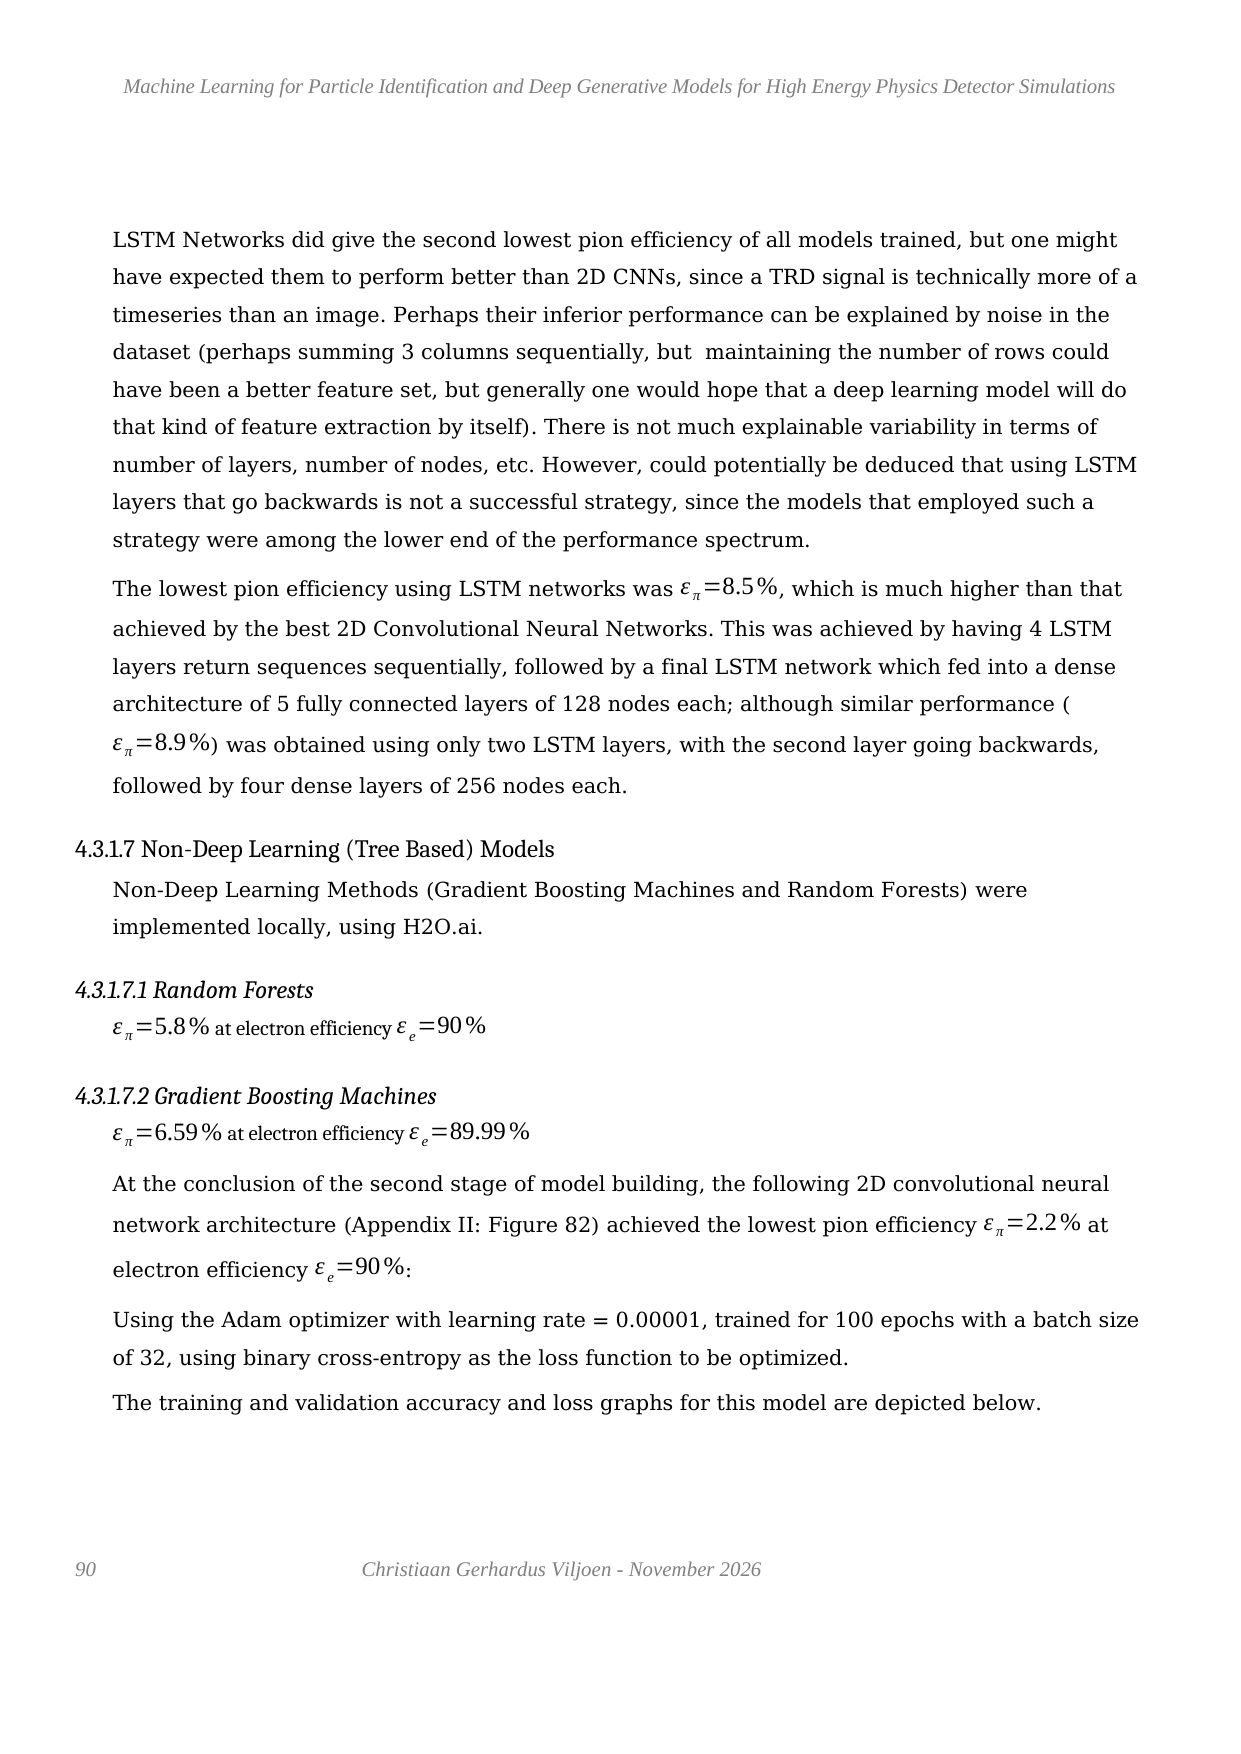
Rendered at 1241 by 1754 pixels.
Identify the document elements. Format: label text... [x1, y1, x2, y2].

text Non-Deep Learning Methods (Gradient Boosting Machines and Random Forests) were implemented locally, using H2O.ai. [112, 876, 1165, 939]
text At the conclusion of the second stage of model building, the following 2D convolutional neural network architecture (Appendix II: Figure 79) achieved the lowest pion efficiency at electron efficiency : [112, 1171, 1165, 1286]
text Using the Adam optimizer with learning rate = 0.00001, trained for 100 epochs with a batch size of 32, using binary cross-entropy as the loss function to be optimized. [112, 1307, 1165, 1369]
text The training and validation accuracy and loss graphs for this model are depicted below. [112, 1390, 1165, 1415]
subtitle Gradient Boosting Machines [75, 1082, 1165, 1111]
text at electron efficiency [112, 1011, 1165, 1045]
subtitle Non-Deep Learning (Tree Based) Models [75, 835, 1165, 864]
text LSTM Networks did give the second lowest pion efficiency of all models trained, but one might have expected them to perform better than 2D CNNs, since a TRD signal is technically more of a timeseries than an image. Perhaps their inferior performance can be explained by noise in the dataset (perhaps summing 3 columns sequentially, but maintaining the number of rows could have been a better feature set, but generally one would hope that a deep learning model will do that kind of feature extraction by itself). There is not much explainable variability in terms of number of layers, number of nodes, etc. However, could potentially be deduced that using LSTM layers that go backwards is not a successful strategy, since the models that employed such a strategy were among the lower end of the performance spectrum. [112, 227, 1165, 552]
subtitle Random Forests [75, 976, 1165, 1005]
text at electron efficiency [112, 1117, 1165, 1151]
text The lowest pion efficiency using LSTM networks was , which is much higher than that achieved by the best 2D Convolutional Neural Networks. This was achieved by having 4 LSTM layers return sequences sequentially, followed by a final LSTM network which fed into a dense architecture of 5 fully connected layers of 128 nodes each; although similar performance () was obtained using only two LSTM layers, with the second layer going backwards, followed by four dense layers of 256 nodes each. [112, 572, 1165, 798]
